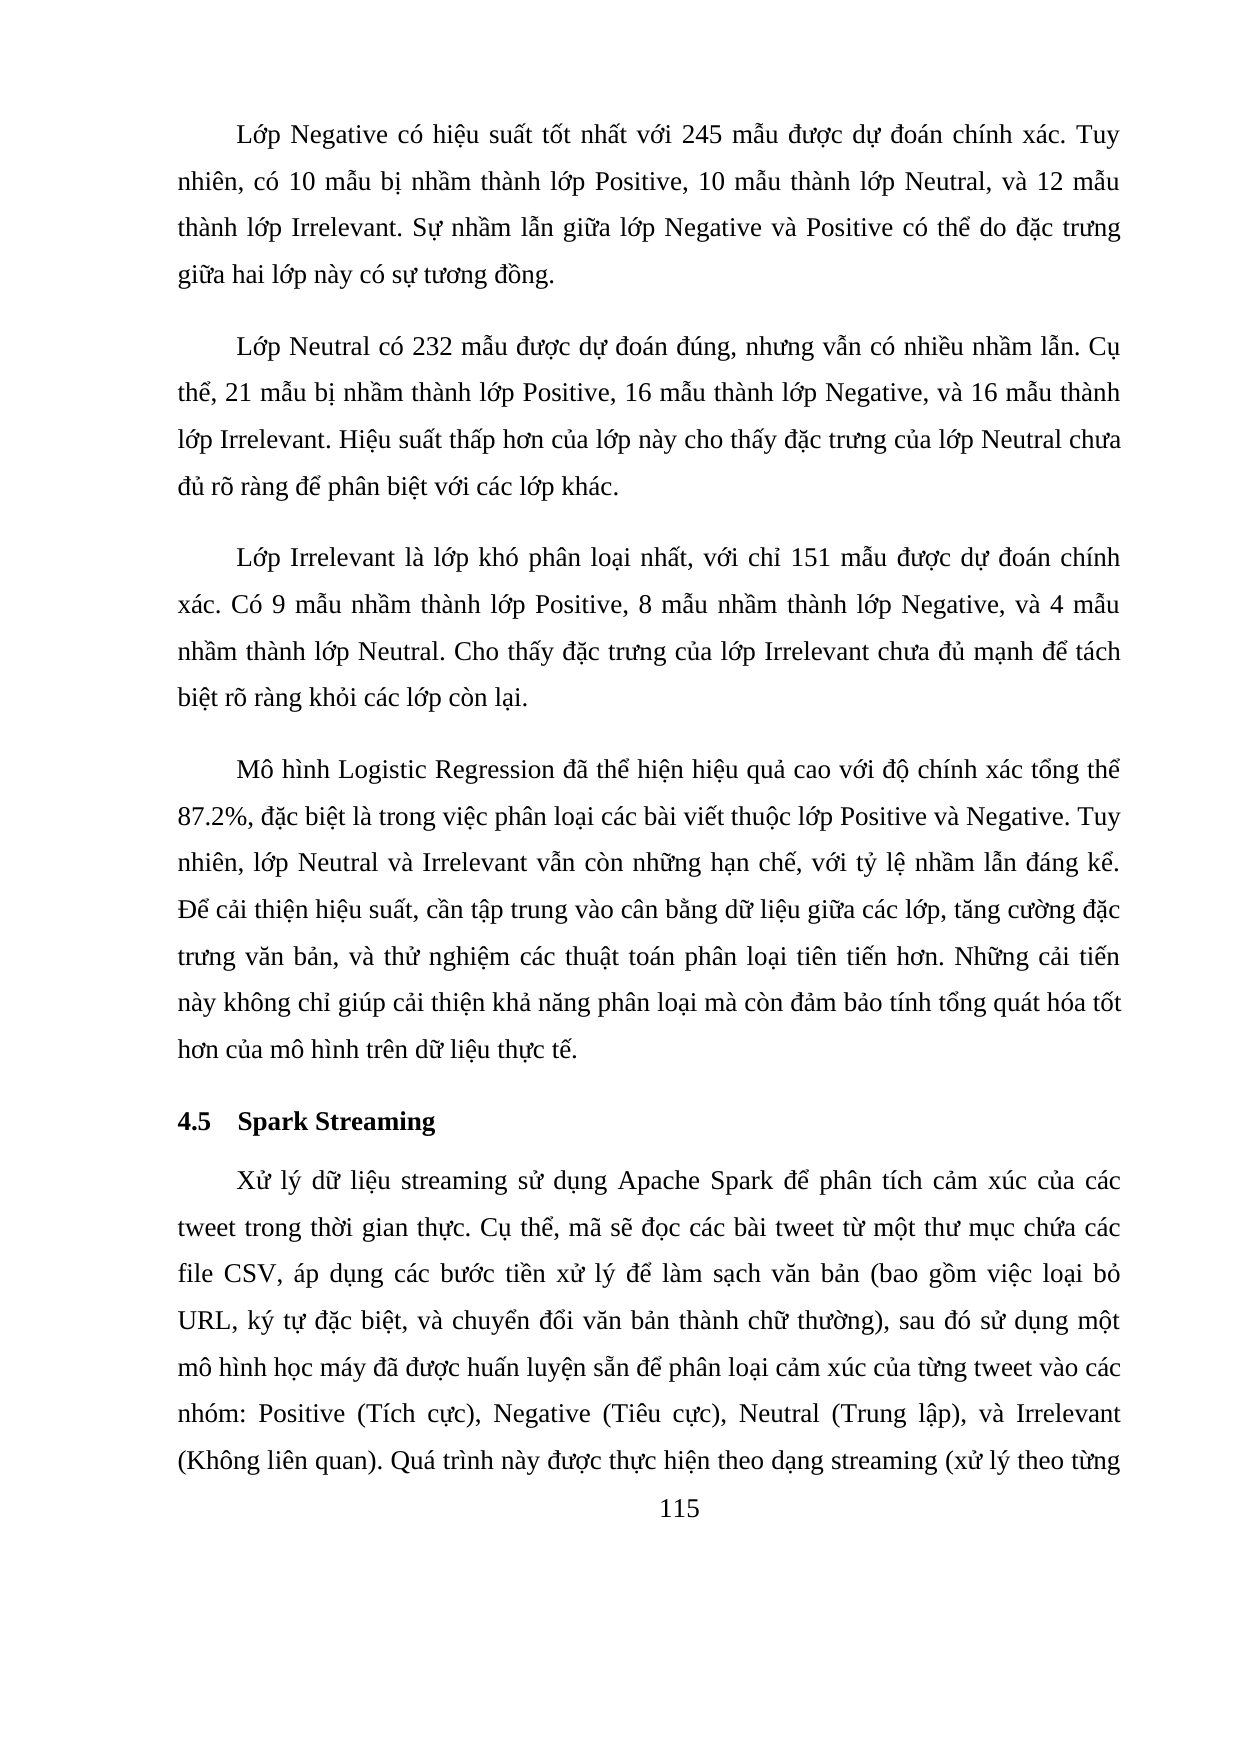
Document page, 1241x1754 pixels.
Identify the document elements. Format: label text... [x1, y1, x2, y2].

text Lớp Negative có hiệu suất tốt nhất với 245 mẫu được dự đoán chính xác. Tuy nhiên, có 10 mẫu bị nhầm thành lớp Positive, 10 mẫu thành lớp Neutral, và 12 mẫu thành lớp Irrelevant. Sự nhầm lẫn giữa lớp Negative và Positive có thể do đặc trưng giữa hai lớp này có sự tương đồng. [177, 118, 1122, 289]
text Mô hình Logistic Regression đã thể hiện hiệu quả cao với độ chính xác tổng thể 87.2%, đặc biệt là trong việc phân loại các bài viết thuộc lớp Positive và Negative. Tuy nhiên, lớp Neutral và Irrelevant vẫn còn những hạn chế, với tỷ lệ nhầm lẫn đáng kể. Để cải thiện hiệu suất, cần tập trung vào cân bằng dữ liệu giữa các lớp, tăng cường đặc trưng văn bản, và thử nghiệm các thuật toán phân loại tiên tiến hơn. Những cải tiến này không chỉ giúp cải thiện khả năng phân loại mà còn đảm bảo tính tổng quát hóa tốt hơn của mô hình trên dữ liệu thực tế. [177, 753, 1122, 1064]
text Lớp Neutral có 232 mẫu được dự đoán đúng, nhưng vẫn có nhiều nhầm lẫn. Cụ thể, 21 mẫu bị nhầm thành lớp Positive, 16 mẫu thành lớp Negative, và 16 mẫu thành lớp Irrelevant. Hiệu suất thấp hơn của lớp này cho thấy đặc trưng của lớp Neutral chưa đủ rõ ràng để phân biệt với các lớp khác. [177, 330, 1122, 501]
text Lớp Irrelevant là lớp khó phân loại nhất, với chỉ 151 mẫu được dự đoán chính xác. Có 9 mẫu nhầm thành lớp Positive, 8 mẫu nhầm thành lớp Negative, và 4 mẫu nhầm thành lớp Neutral. Cho thấy đặc trưng của lớp Irrelevant chưa đủ mạnh để tách biệt rõ ràng khỏi các lớp còn lại. [177, 541, 1122, 713]
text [177, 1164, 1122, 1475]
text Spark Streaming [177, 1105, 1122, 1136]
